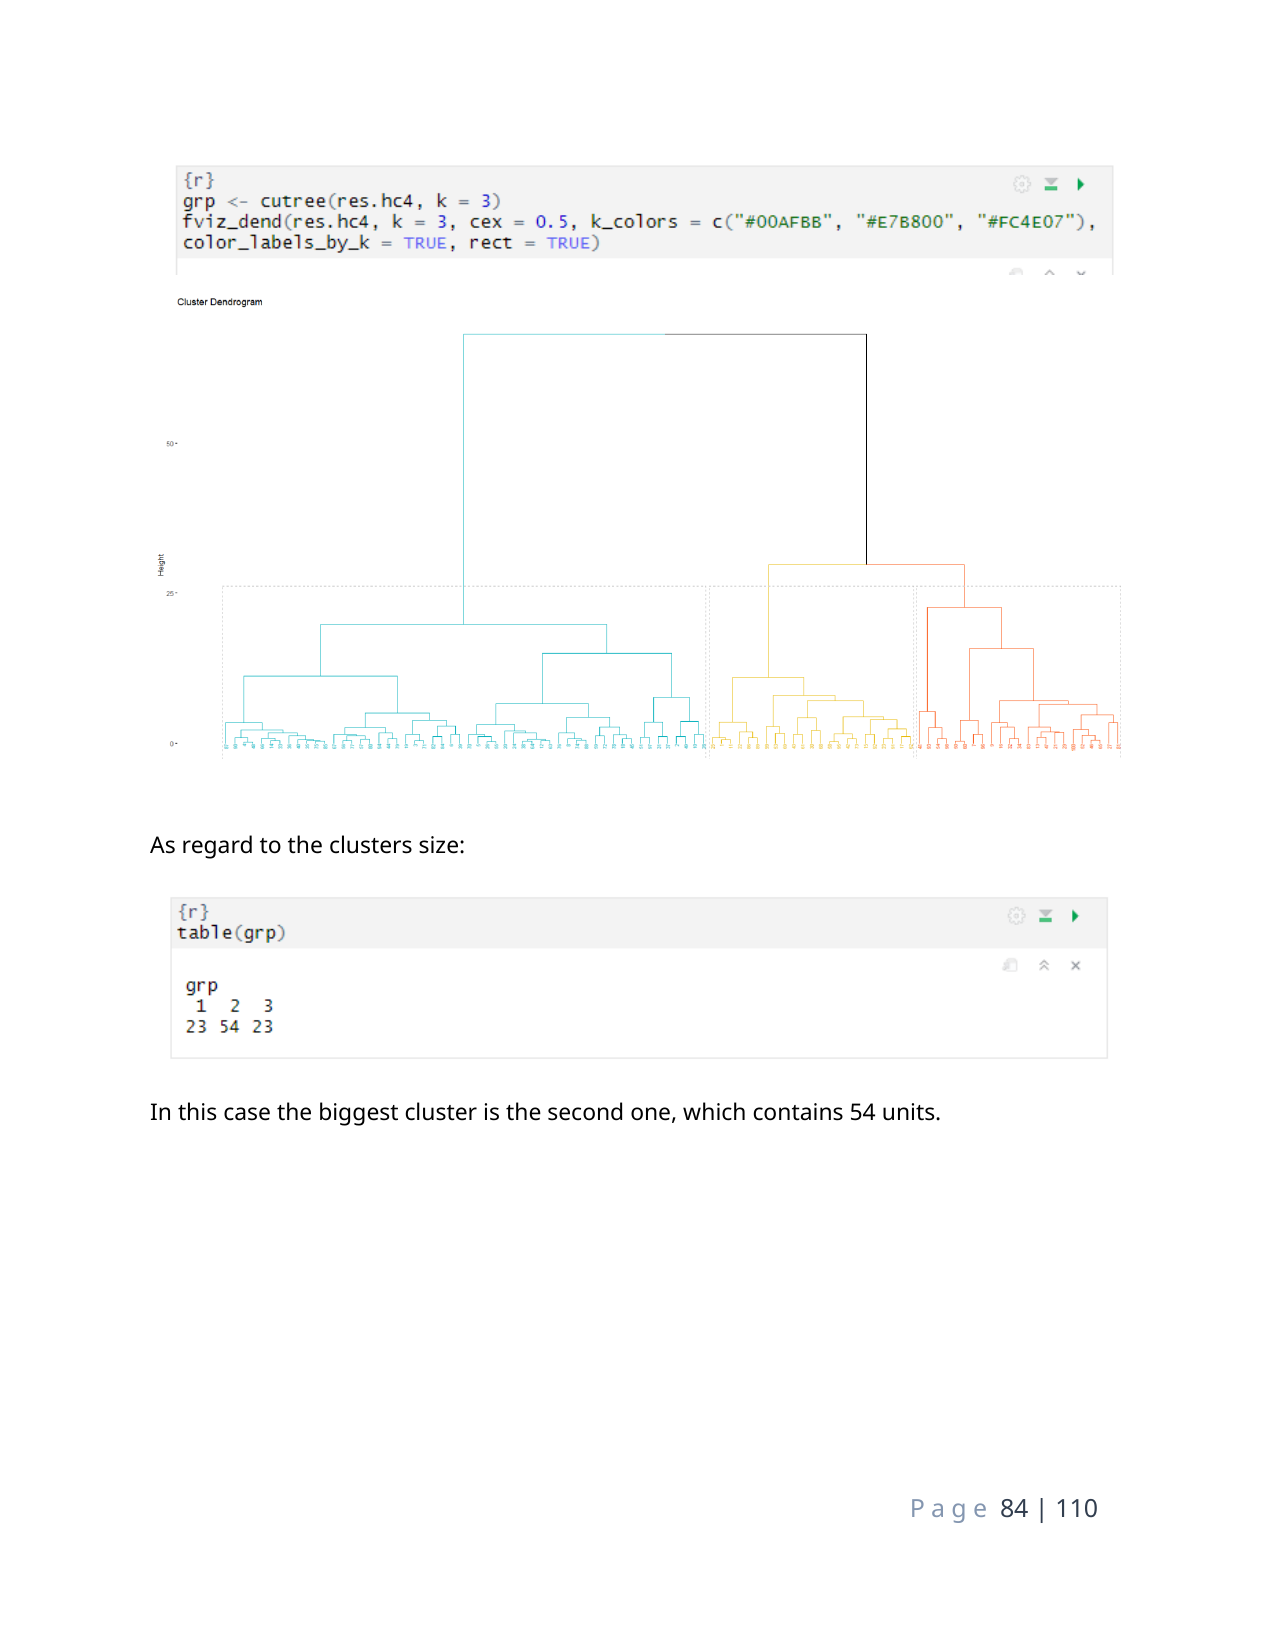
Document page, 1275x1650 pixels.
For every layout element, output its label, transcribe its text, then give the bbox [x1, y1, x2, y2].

picture [150, 150, 1125, 275]
picture [150, 878, 1125, 1077]
text As regard to the clusters size: [150, 828, 1125, 860]
text In this case the biggest cluster is the second one, which contains 54 units. [150, 1096, 1125, 1127]
picture [150, 293, 1125, 759]
